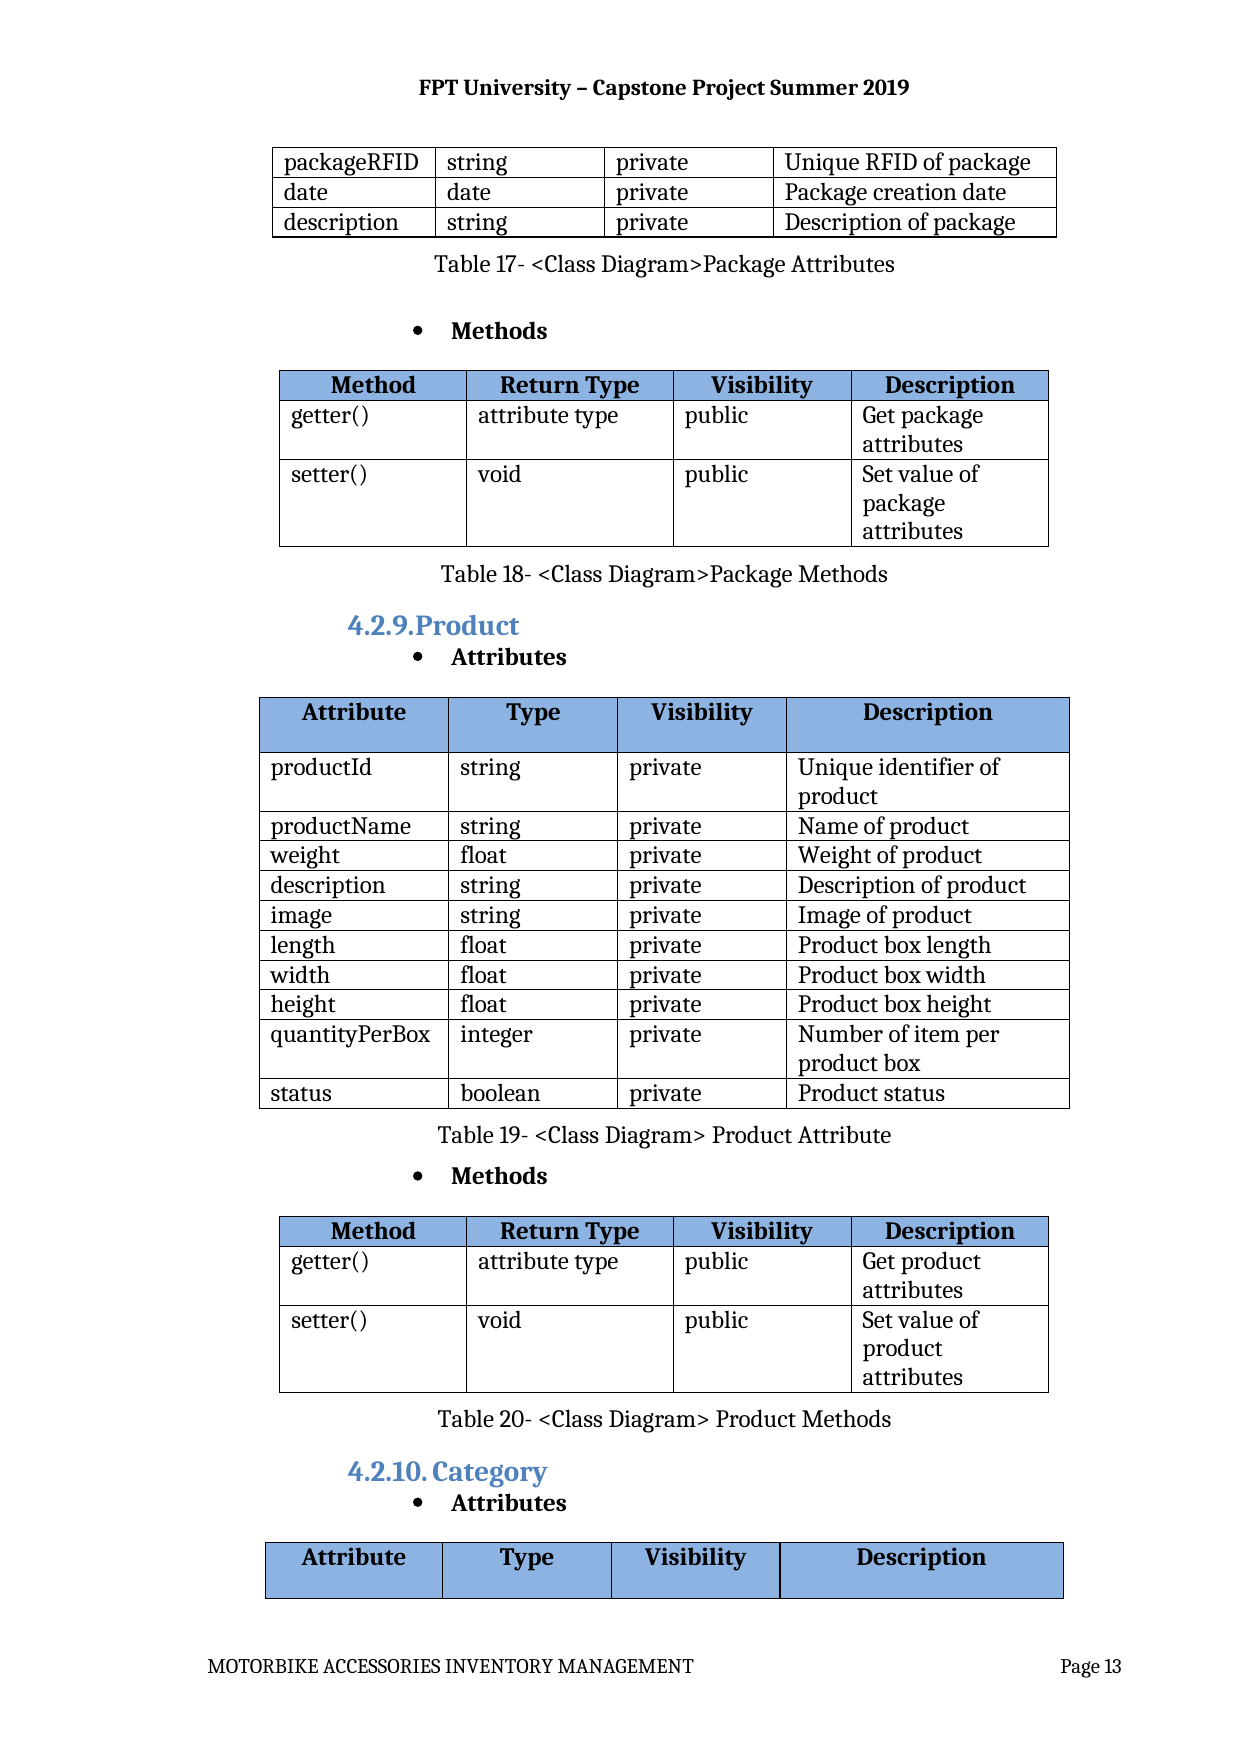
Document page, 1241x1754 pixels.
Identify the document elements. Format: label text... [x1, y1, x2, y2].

table_cell getter() [280, 1247, 466, 1304]
table_cell string [436, 148, 604, 177]
table_cell Number of item per product box [787, 1020, 1069, 1078]
table_header Description [852, 1217, 1048, 1246]
table_cell Package creation date [774, 178, 1056, 207]
table_cell status [260, 1079, 448, 1107]
table_header Method [280, 1217, 466, 1246]
subtitle Category [348, 1455, 1122, 1488]
table_cell private [618, 871, 786, 900]
table_header Return Type [467, 371, 673, 400]
table_cell float [449, 931, 617, 959]
table_header Visibility [674, 371, 851, 400]
table_cell private [618, 753, 786, 811]
table_cell public [674, 1247, 851, 1304]
table_cell width [260, 961, 448, 989]
table_cell string [449, 753, 617, 811]
table_header Description [852, 371, 1048, 400]
table_header Visibility [674, 1217, 851, 1246]
table_cell date [273, 178, 435, 207]
table_header Visibility [612, 1543, 779, 1598]
table_cell description [273, 208, 435, 236]
table_cell setter() [280, 460, 466, 546]
table_cell float [449, 961, 617, 989]
table_cell private [618, 812, 786, 840]
table_cell private [605, 178, 773, 207]
table_cell Weight of product [787, 841, 1069, 870]
table_cell attribute type [467, 1247, 673, 1304]
table_cell Name of product [787, 812, 1069, 840]
table_cell Unique RFID of package [774, 148, 1056, 177]
table_cell private [618, 961, 786, 989]
table_header Attribute [266, 1543, 442, 1598]
table_cell private [605, 148, 773, 177]
table_cell string [449, 871, 617, 900]
list Methods [413, 1162, 1122, 1191]
table_cell Description of product [787, 871, 1069, 900]
table_cell private [605, 208, 773, 236]
table_cell setter() [280, 1306, 466, 1392]
table_cell description [260, 871, 448, 900]
table_cell Get package attributes [852, 401, 1048, 459]
table_cell Get product attributes [852, 1247, 1048, 1304]
list Methods [413, 317, 1122, 345]
table_cell private [618, 931, 786, 959]
table_cell Product status [787, 1079, 1069, 1107]
table_cell Product box length [787, 931, 1069, 959]
table_cell weight [260, 841, 448, 870]
table_header Description [787, 698, 1069, 752]
list Attributes [413, 643, 1122, 671]
table_cell float [449, 841, 617, 870]
list Attributes [413, 1488, 1122, 1517]
table_cell private [618, 1020, 786, 1078]
table_cell void [467, 1306, 673, 1392]
table_header Type [443, 1543, 611, 1598]
table_cell quantityPerBox [260, 1020, 448, 1078]
table_cell date [436, 178, 604, 207]
table_cell productName [260, 812, 448, 840]
table_cell private [618, 990, 786, 1019]
table_header Visibility [618, 698, 786, 752]
table_cell float [449, 990, 617, 1019]
table_cell Product box width [787, 961, 1069, 989]
table_cell attribute type [467, 401, 673, 459]
table_cell length [260, 931, 448, 959]
table_cell Description of package [774, 208, 1056, 236]
table_cell public [674, 1306, 851, 1392]
table_cell public [674, 401, 851, 459]
table_cell image [260, 901, 448, 930]
table_cell Product box height [787, 990, 1069, 1019]
table_cell private [618, 841, 786, 870]
table_cell height [260, 990, 448, 1019]
table_cell public [674, 460, 851, 546]
table_cell boolean [449, 1079, 617, 1107]
table_cell integer [449, 1020, 617, 1078]
table_cell private [618, 901, 786, 930]
table_cell productId [260, 753, 448, 811]
table_header Method [280, 371, 466, 400]
table_cell Unique identifier of product [787, 753, 1069, 811]
table_header Return Type [467, 1217, 673, 1246]
table_cell packageRFID [273, 148, 435, 177]
table_cell Set value of product attributes [852, 1306, 1048, 1392]
table_header Attribute [260, 698, 448, 752]
table_cell string [449, 812, 617, 840]
table_cell Image of product [787, 901, 1069, 930]
table_cell string [449, 901, 617, 930]
subtitle Product [348, 609, 1122, 643]
table_cell private [618, 1079, 786, 1107]
table_header Type [449, 698, 617, 752]
table_cell Set value of package attributes [852, 460, 1048, 546]
table_cell getter() [280, 401, 466, 459]
table_cell void [467, 460, 673, 546]
table_cell string [436, 208, 604, 236]
table_header Description [781, 1543, 1063, 1598]
